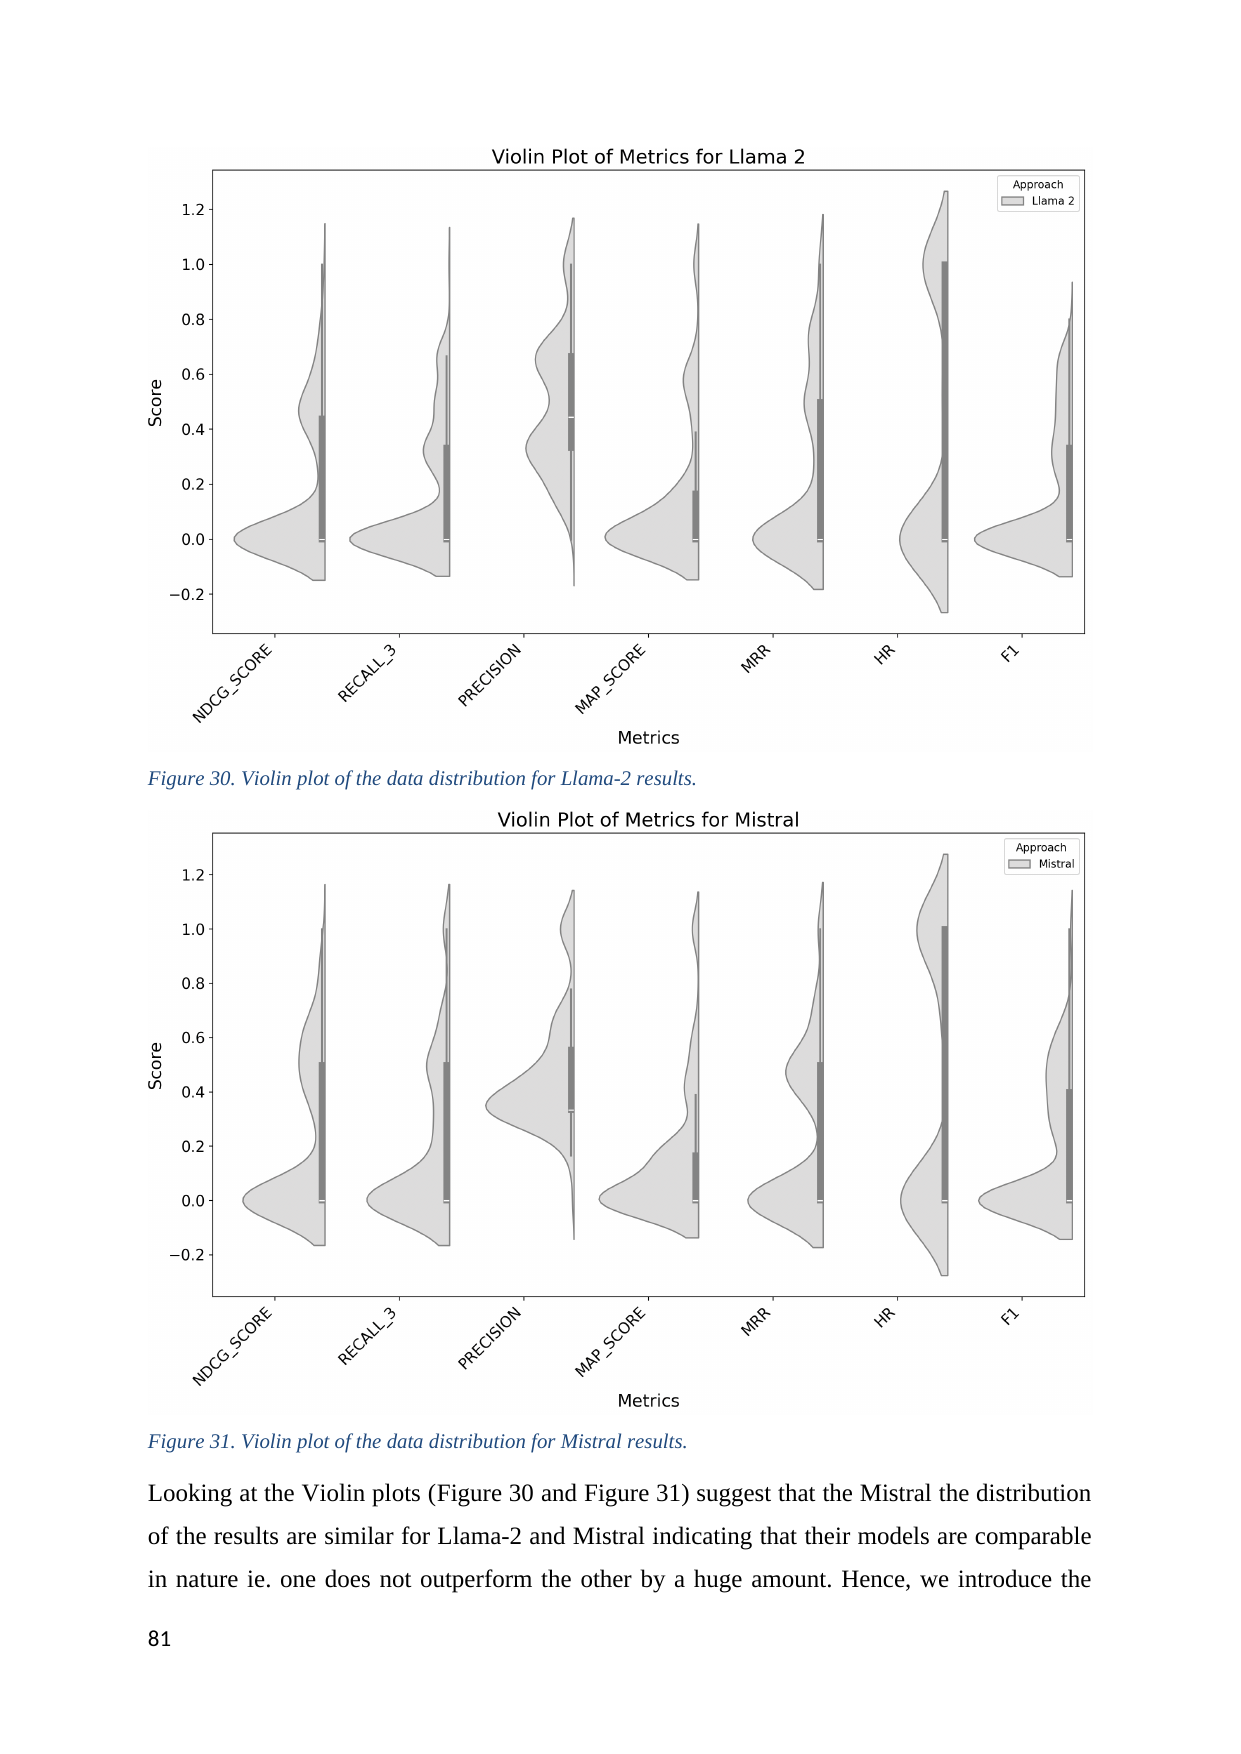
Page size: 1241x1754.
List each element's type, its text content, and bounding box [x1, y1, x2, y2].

picture [147, 810, 1093, 1415]
text Figure 30. Violin plot of the data distribution for Llama-2 results. [148, 766, 1092, 790]
picture [147, 147, 1093, 752]
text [148, 1478, 1092, 1593]
text Figure 31. Violin plot of the data distribution for Mistral results. [148, 1429, 1092, 1453]
